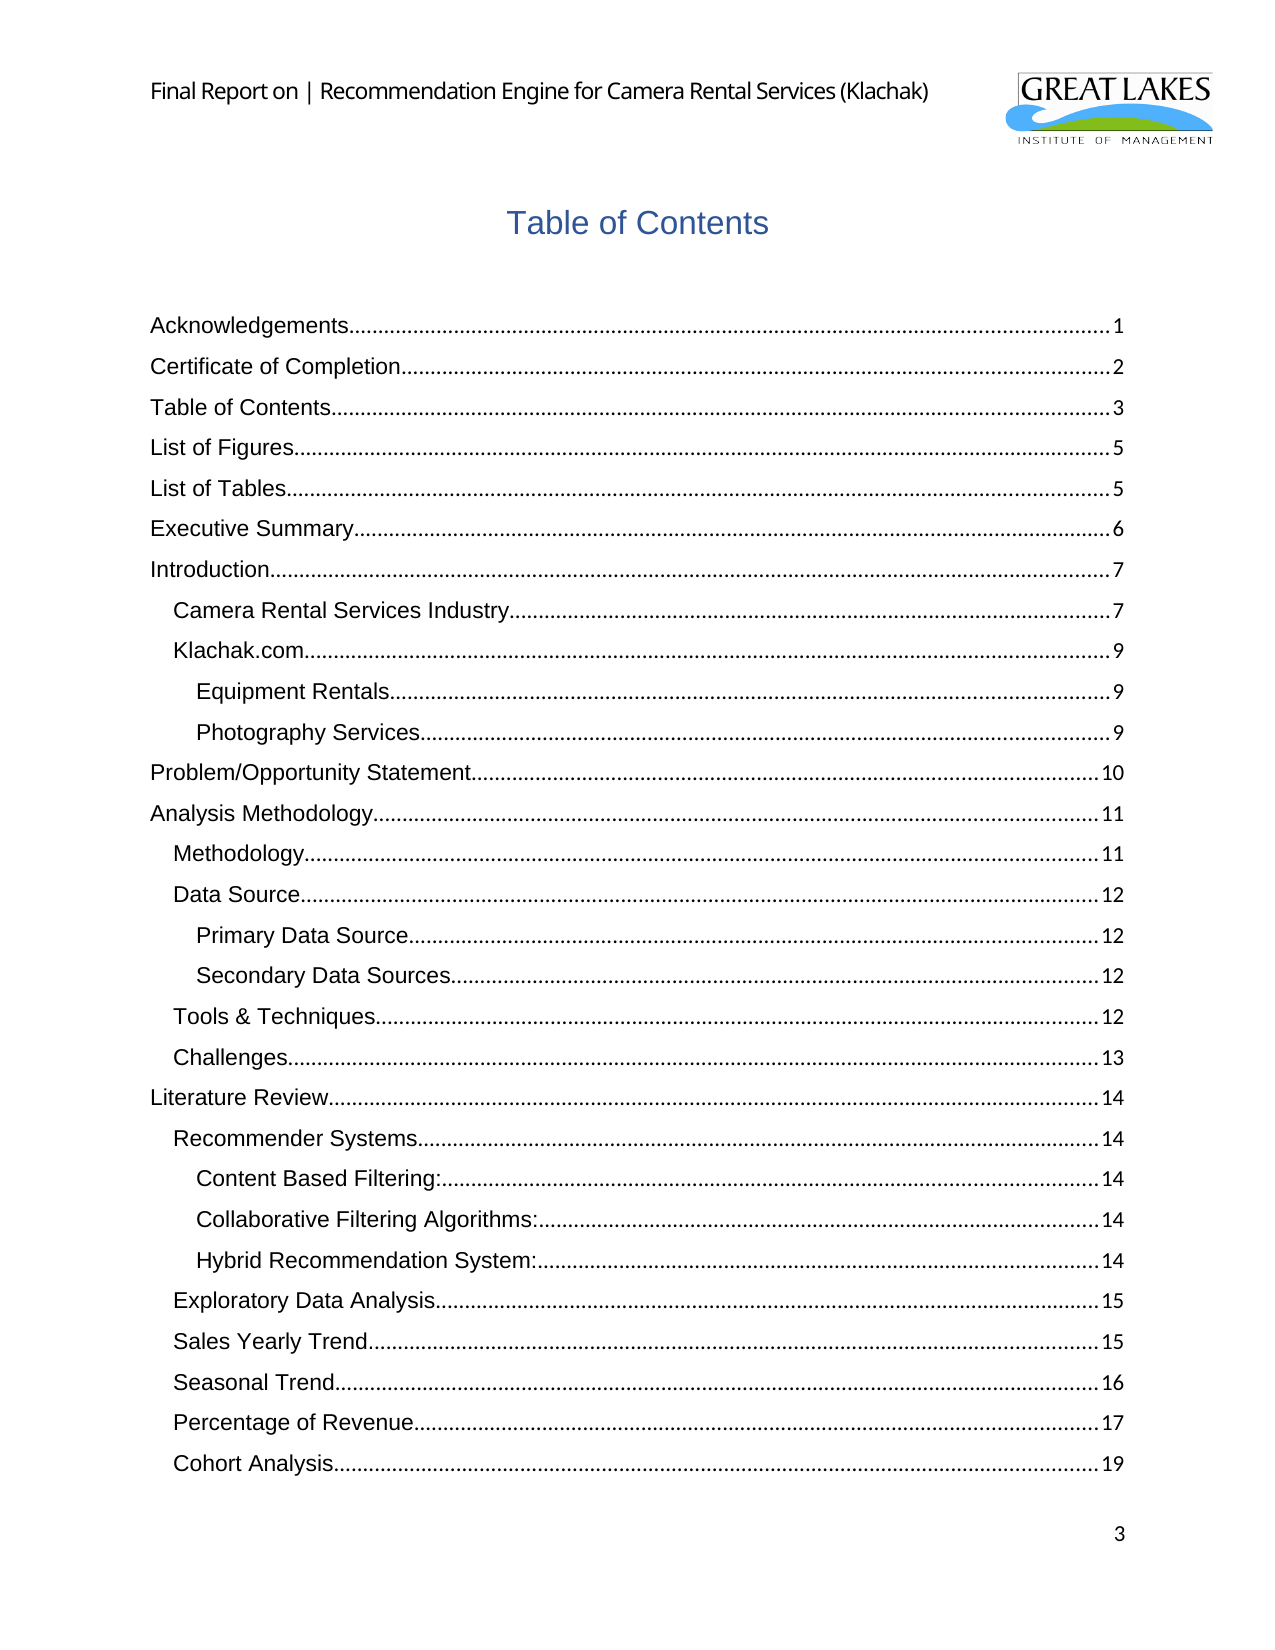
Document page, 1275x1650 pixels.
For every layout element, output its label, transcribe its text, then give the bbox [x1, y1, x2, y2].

picture [1003, 72, 1213, 145]
subtitle Table of Contents [150, 203, 1125, 242]
